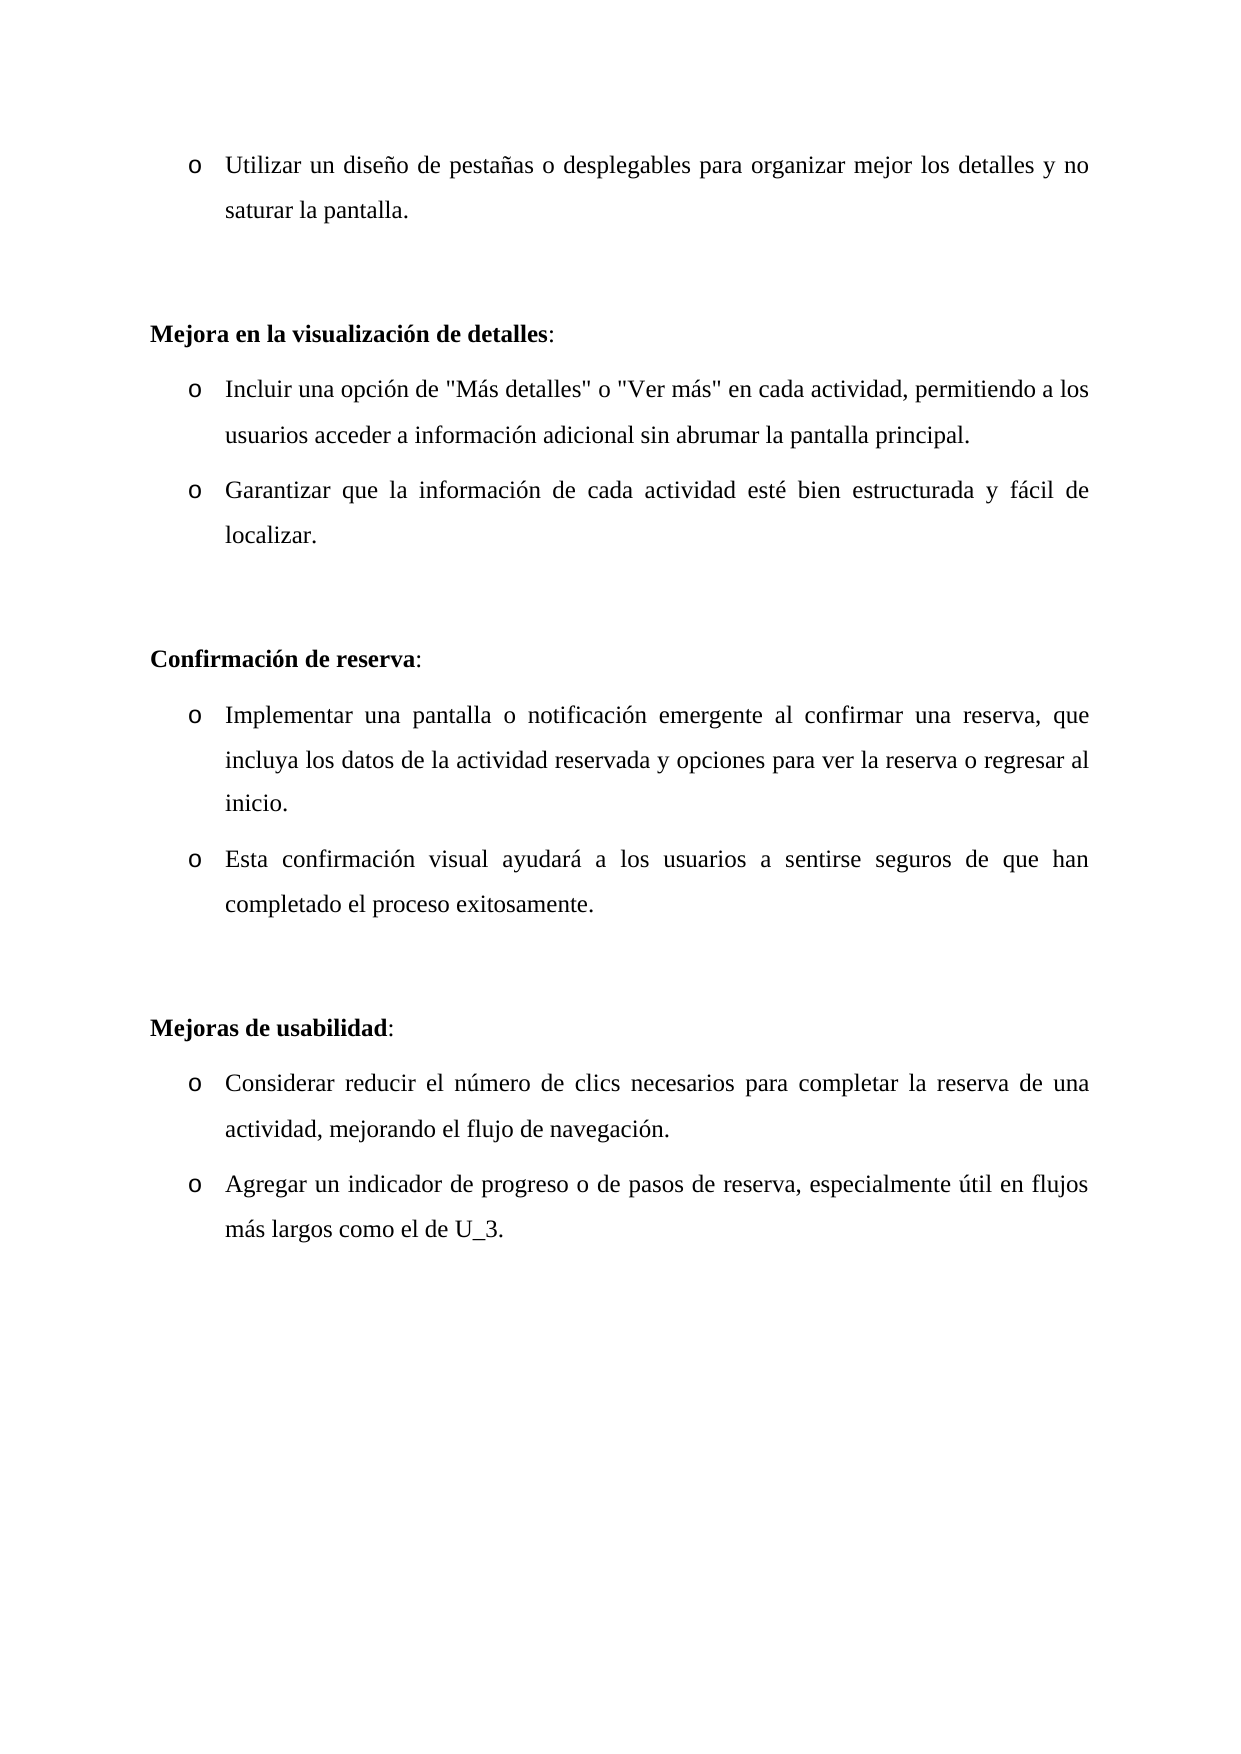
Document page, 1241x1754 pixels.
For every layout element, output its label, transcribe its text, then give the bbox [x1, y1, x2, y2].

list Garantizar que la información de cada actividad esté bien estructurada y fácil de localizar. [187, 475, 1090, 549]
list Mejora en la visualización de detalles: [150, 319, 1090, 348]
list Agregar un indicador de progreso o de pasos de reserva, especialmente útil en flujos más largos como el de U_3. [187, 1169, 1090, 1243]
list Utilizar un diseño de pestañas o desplegables para organizar mejor los detalles y no saturar la pantalla. [187, 150, 1090, 224]
list Incluir una opción de "Más detalles" o "Ver más" en cada actividad, permitiendo a los usuarios acceder a información adicional sin abrumar la pantalla principal. [187, 374, 1090, 448]
list Mejoras de usabilidad: [150, 1013, 1090, 1042]
list Implementar una pantalla o notificación emergente al confirmar una reserva, que incluya los datos de la actividad reservada y opciones para ver la reserva o regresar al inicio. [187, 700, 1090, 817]
list Considerar reducir el número de clics necesarios para completar la reserva de una actividad, mejorando el flujo de navegación. [187, 1068, 1090, 1142]
list Esta confirmación visual ayudará a los usuarios a sentirse seguros de que han completado el proceso exitosamente. [187, 844, 1090, 918]
list Confirmación de reserva: [150, 644, 1090, 673]
